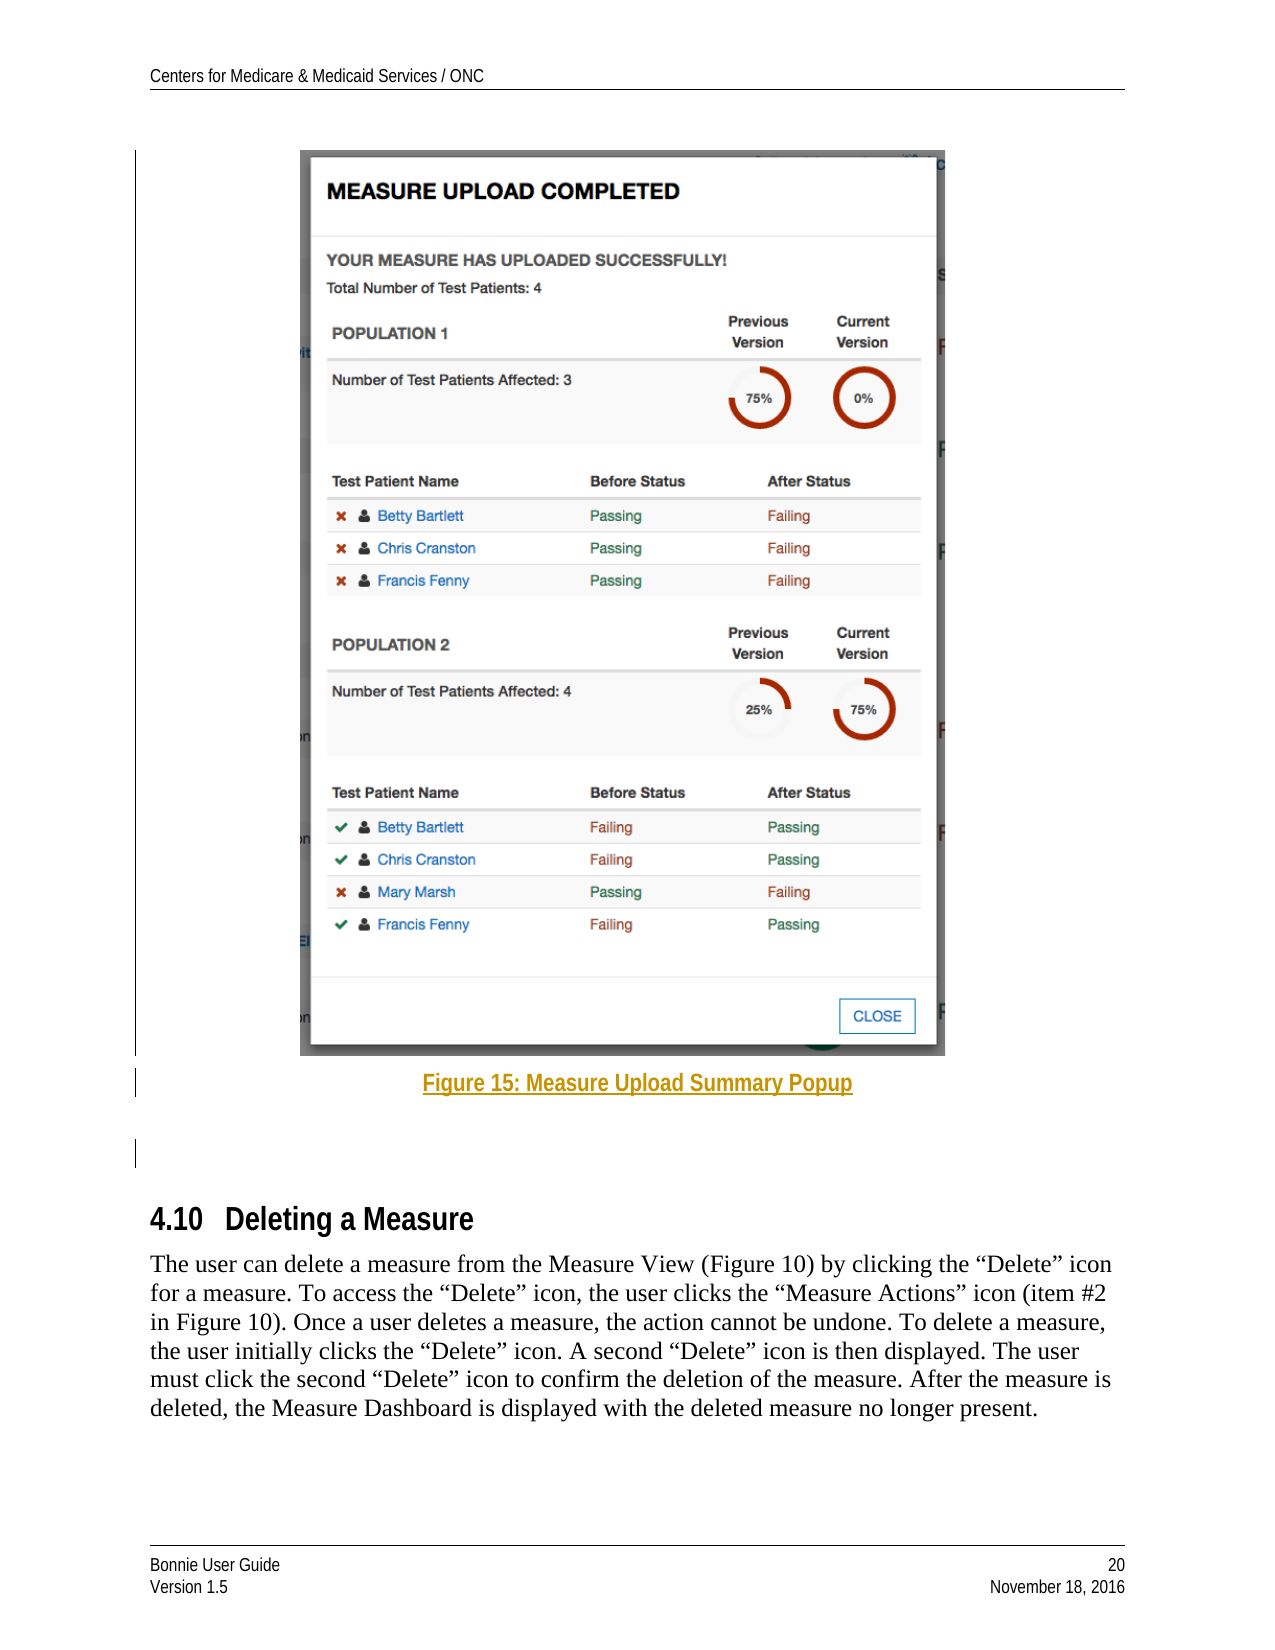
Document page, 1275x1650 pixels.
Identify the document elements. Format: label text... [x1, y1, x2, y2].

picture [300, 150, 946, 1056]
subtitle Deleting a Measure [150, 1199, 1125, 1237]
text The user can delete a measure from the Measure View (Figure 10) by clicking the “Delete” icon for a measure. To access the “Delete” icon, the user clicks the “Measure Actions” icon (item #2 in Figure 10). Once a user deletes a measure, the action cannot be undone. To delete a measure, the user initially clicks the “Delete” icon. A second “Delete” icon is then displayed. The user must click the second “Delete” icon to confirm the deletion of the measure. After the measure is deleted, the Measure Dashboard is displayed with the deleted measure no longer present. [150, 1249, 1125, 1422]
